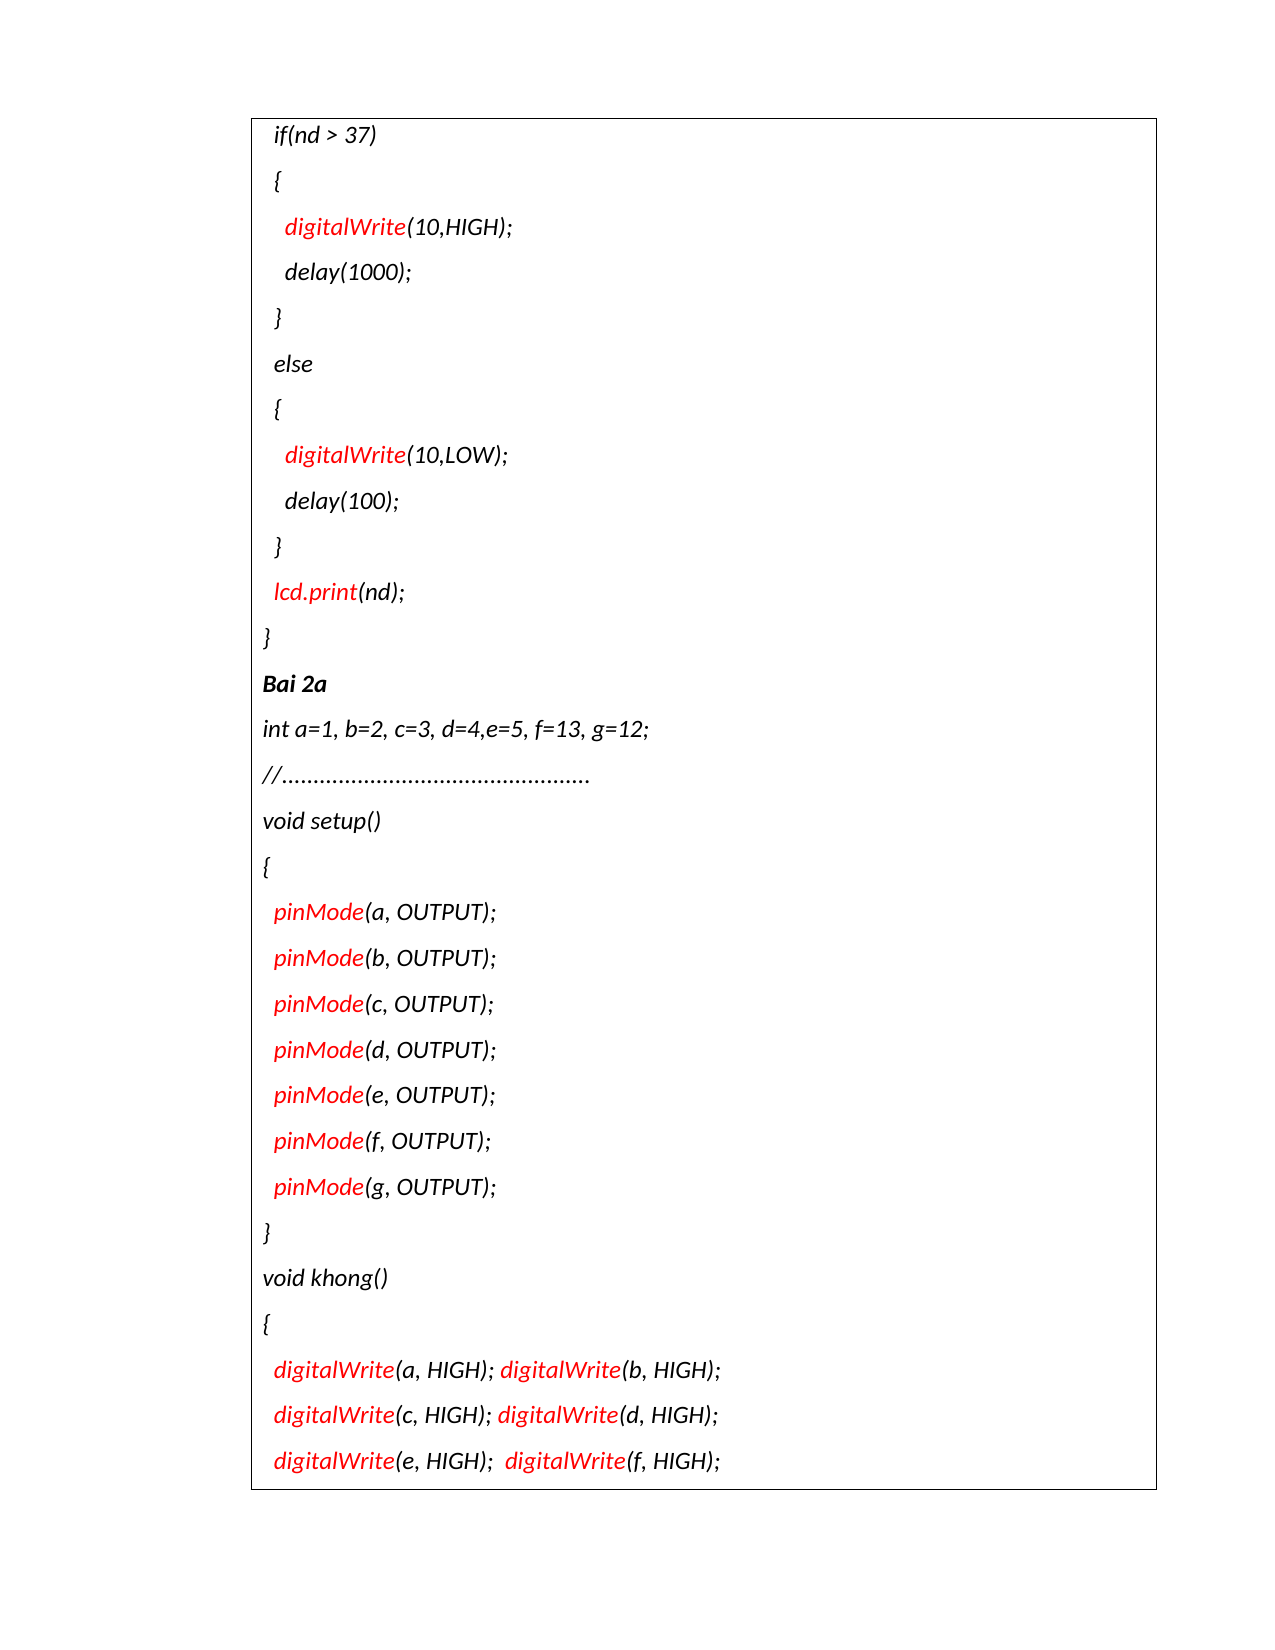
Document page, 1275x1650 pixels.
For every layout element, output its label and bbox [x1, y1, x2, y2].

table_header [252, 119, 1156, 1489]
